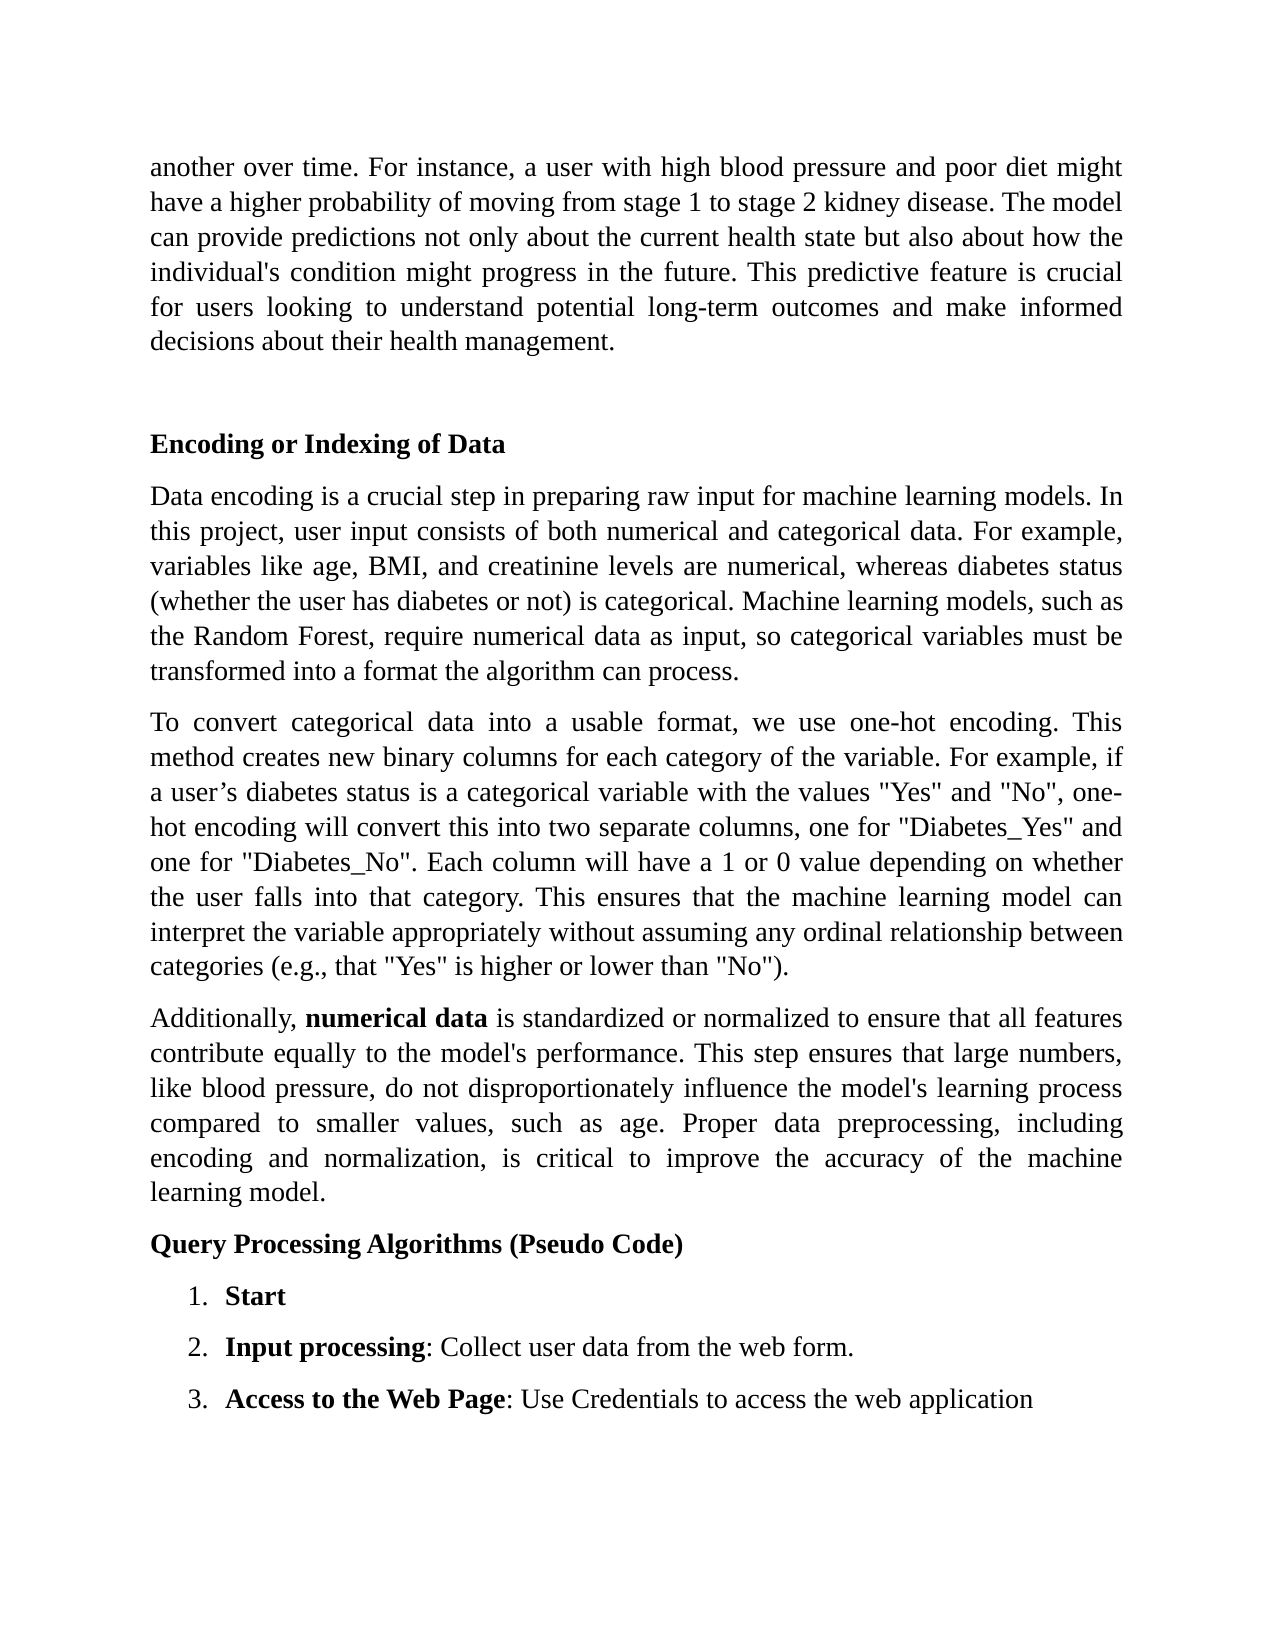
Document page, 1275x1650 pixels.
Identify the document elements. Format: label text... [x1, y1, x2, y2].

list Access to the Web Page: Use Credentials to access the web application [187, 1382, 1125, 1414]
list Start [187, 1279, 1125, 1311]
text Data encoding is a crucial step in preparing raw input for machine learning models. In this project, user input consists of both numerical and categorical data. For example, variables like age, BMI, and creatinine levels are numerical, whereas diabetes status (whether the user has diabetes or not) is categorical. Machine learning models, such as the Random Forest, require numerical data as input, so categorical variables must be transformed into a format the algorithm can process. [150, 479, 1125, 686]
text Query Processing Algorithms (Pseudo Code) [150, 1227, 1125, 1259]
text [150, 150, 1125, 357]
text Additionally, numerical data is standardized or normalized to ensure that all features contribute equally to the model's performance. This step ensures that large numbers, like blood pressure, do not disproportionately influence the model's learning process compared to smaller values, such as age. Proper data preprocessing, including encoding and normalization, is critical to improve the accuracy of the machine learning model. [150, 1001, 1125, 1208]
list Input processing: Collect user data from the web form. [187, 1330, 1125, 1363]
text Encoding or Indexing of Data [150, 428, 1125, 460]
text To convert categorical data into a usable format, we use one-hot encoding. This method creates new binary columns for each category of the variable. For example, if a user’s diabetes status is a categorical variable with the values "Yes" and "No", one-hot encoding will convert this into two separate columns, one for "Diabetes_Yes" and one for "Diabetes_No". Each column will have a 1 or 0 value depending on whether the user falls into that category. This ensures that the machine learning model can interpret the variable appropriately without assuming any ordinal relationship between categories (e.g., that "Yes" is higher or lower than "No"). [150, 705, 1125, 982]
